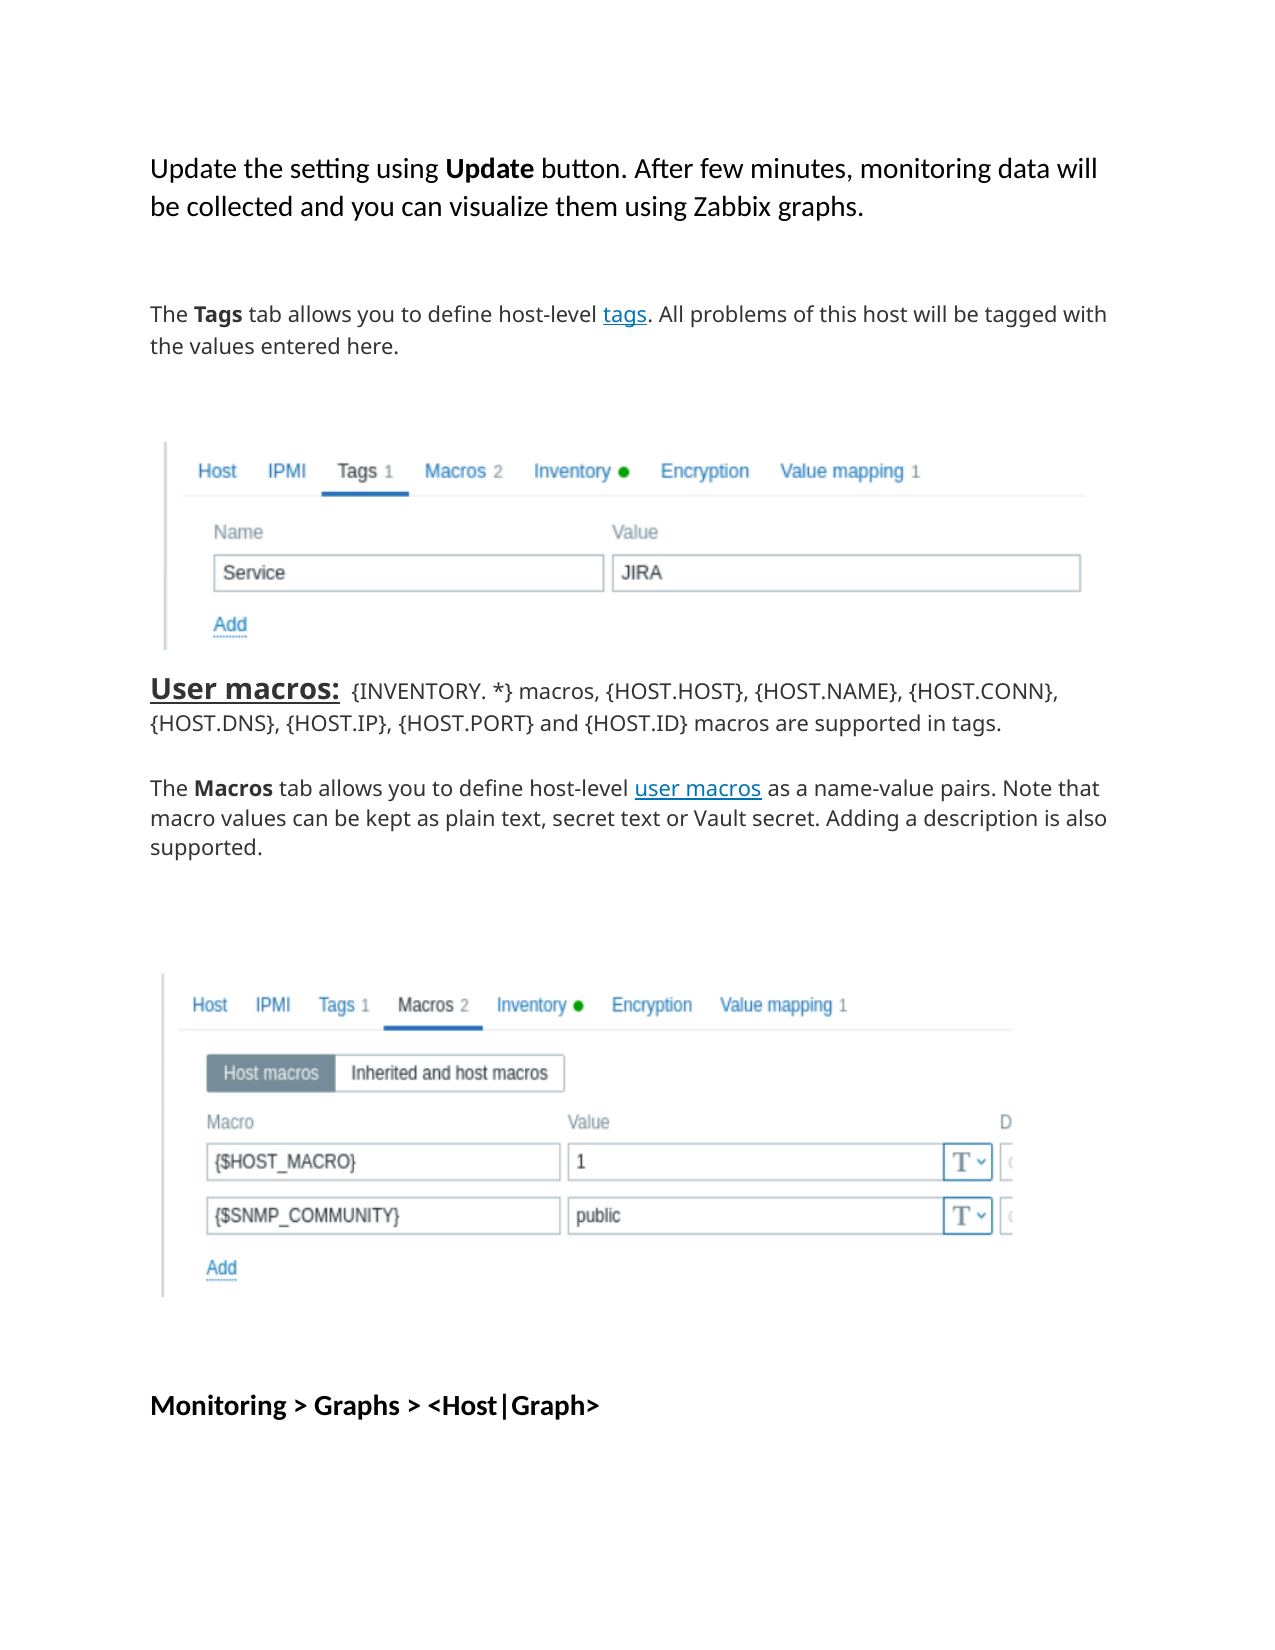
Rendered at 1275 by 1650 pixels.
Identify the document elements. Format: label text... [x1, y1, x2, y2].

text The Tags tab allows you to define host-level tags. All problems of this host will be tagged with the values entered here. [150, 299, 1125, 361]
text Update the setting using Update button. After few minutes, monitoring data will be collected and you can visualize them using Zabbix graphs. [150, 150, 1125, 224]
picture [150, 962, 1125, 1297]
text User macros: {INVENTORY. *} macros, {HOST.HOST}, {HOST.NAME}, {HOST.CONN}, {HOST.DNS}, {HOST.IP}, {HOST.PORT} and {HOST.ID} macros are supported in tags. [150, 668, 1125, 738]
text Monitoring > Graphs > <Host|Graph> [150, 1387, 1125, 1422]
picture [150, 428, 1122, 650]
text The Macros tab allows you to define host-level user macros as a name-value pairs. Note that macro values can be kept as plain text, secret text or Vault secret. Adding a description is also supported. [150, 773, 1125, 862]
